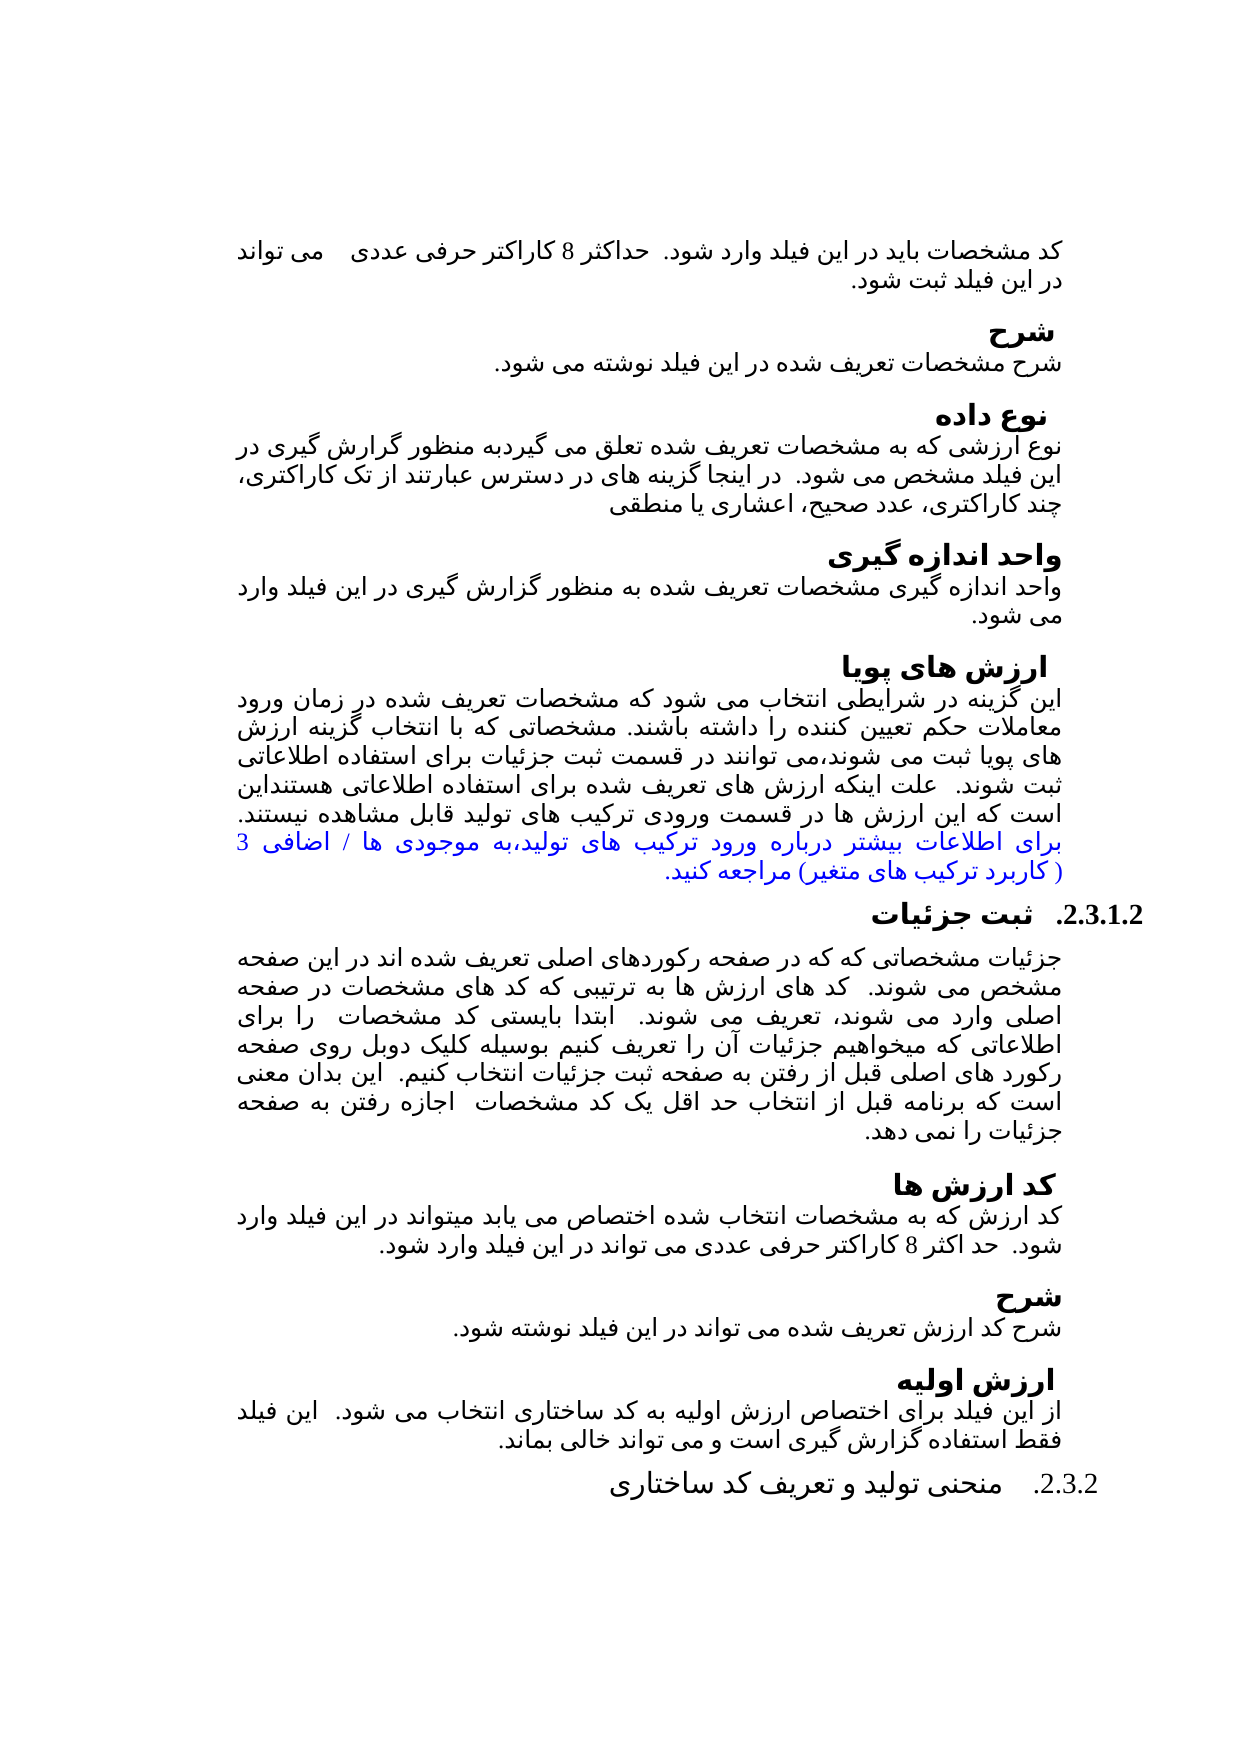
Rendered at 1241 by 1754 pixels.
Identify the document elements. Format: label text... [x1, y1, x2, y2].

subtitle ارزش اولیه [236, 1363, 1063, 1396]
text نوع ارزشی که به مشخصات تعریف شده تعلق می گیردبه منظور گرارش گیری در این فیلد مشخص می شود. در اینجا گزینه های در دسترس عبارتند از تک کاراکتری، چند کاراکتری، عدد صحیح، اعشاری یا منطقی [236, 431, 1063, 517]
text شرح مشخصات تعریف شده در این فیلد نوشته می شود. [236, 348, 1063, 377]
subtitle شرح [236, 314, 1063, 348]
text کد مشخصات باید در این فیلد وارد شود. حداکثر 8 کاراکتر حرفی عددی می تواند در این فیلد ثبت شود. [236, 236, 1063, 294]
subtitle واحد اندازه گیری [236, 538, 1063, 572]
text واحد اندازه گیری مشخصات تعریف شده به منظور گزارش گیری در این فیلد وارد می شود. [236, 572, 1063, 629]
text شرح کد ارزش تعریف شده می تواند در این فیلد نوشته شود. [236, 1313, 1063, 1342]
subtitle منحنی تولید و تعریف کد ساختاری [236, 1466, 1026, 1500]
subtitle ارزش های پویا [236, 650, 1063, 684]
subtitle نوع داده [236, 398, 1063, 431]
text جزئیات مشخصاتی که که در صفحه رکوردهای اصلی تعریف شده اند در این صفحه مشخص می شوند. کد های ارزش ها به ترتیبی که کد های مشخصات در صفحه اصلی وارد می شوند، تعریف می شوند. ابتدا بایستی کد مشخصات را برای اطلاعاتی که میخواهیم جزئیات آن را تعریف کنیم بوسیله کلیک دوبل روی صفحه رکورد های اصلی قبل از رفتن به صفحه ثبت جزئیات انتخاب کنیم. این بدان معنی است که برنامه قبل از انتخاب حد اقل یک کد مشخصات اجازه رفتن به صفحه جزئیات را نمی دهد. [236, 943, 1063, 1147]
text از این فیلد برای اختصاص ارزش اولیه به کد ساختاری انتخاب می شود. این فیلد فقط استفاده گزارش گیری است و می تواند خالی بماند. [236, 1396, 1063, 1454]
text این گزینه در شرایطی انتخاب می شود که مشخصات تعریف شده در زمان ورود معاملات حکم تعیین کننده را داشته باشند. مشخصاتی که با انتخاب گزینه ارزش های پویا ثبت می شوند،می توانند در قسمت ثبت جزئیات برای استفاده اطلاعاتی ثبت شوند. علت اینکه ارزش های تعریف شده برای استفاده اطلاعاتی هستنداین است که این ارزش ها در قسمت ورودی ترکیب های تولید قابل مشاهده نیستند. برای اطلاعات بیشتر درباره ورود ترکیب های تولید،به موجودی ها / اضافی 3 ( کاربرد ترکیب های متغیر) مراجعه کنید. [236, 684, 1063, 885]
subtitle کد ارزش ها [236, 1168, 1063, 1201]
subtitle ثبت جزئیات [236, 897, 1048, 931]
text کد ارزش که به مشخصات انتخاب شده اختصاص می یابد میتواند در این فیلد وارد شود. حد اکثر 8 کاراکتر حرفی عددی می تواند در این فیلد وارد شود. [236, 1201, 1063, 1259]
subtitle شرح [236, 1279, 1063, 1313]
